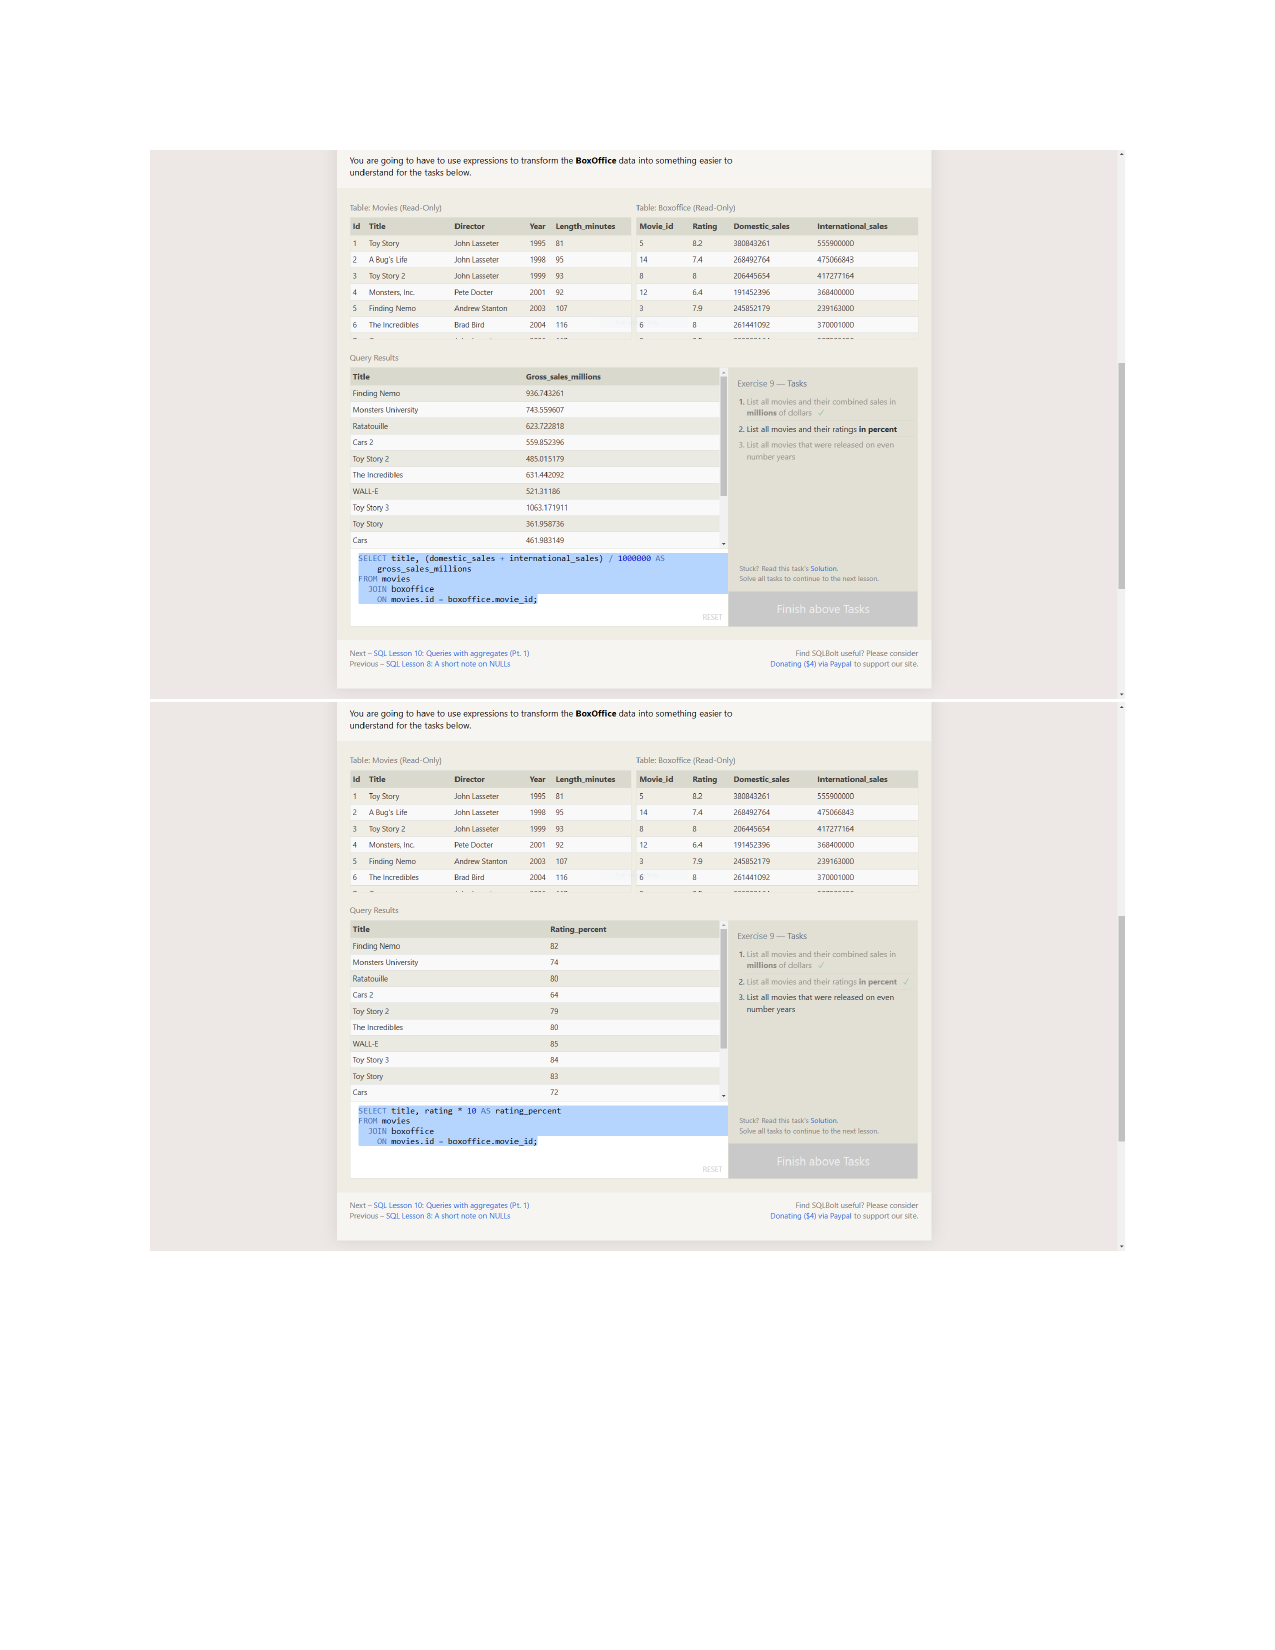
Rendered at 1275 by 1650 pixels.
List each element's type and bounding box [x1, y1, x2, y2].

picture [150, 150, 1125, 699]
picture [150, 702, 1125, 1251]
